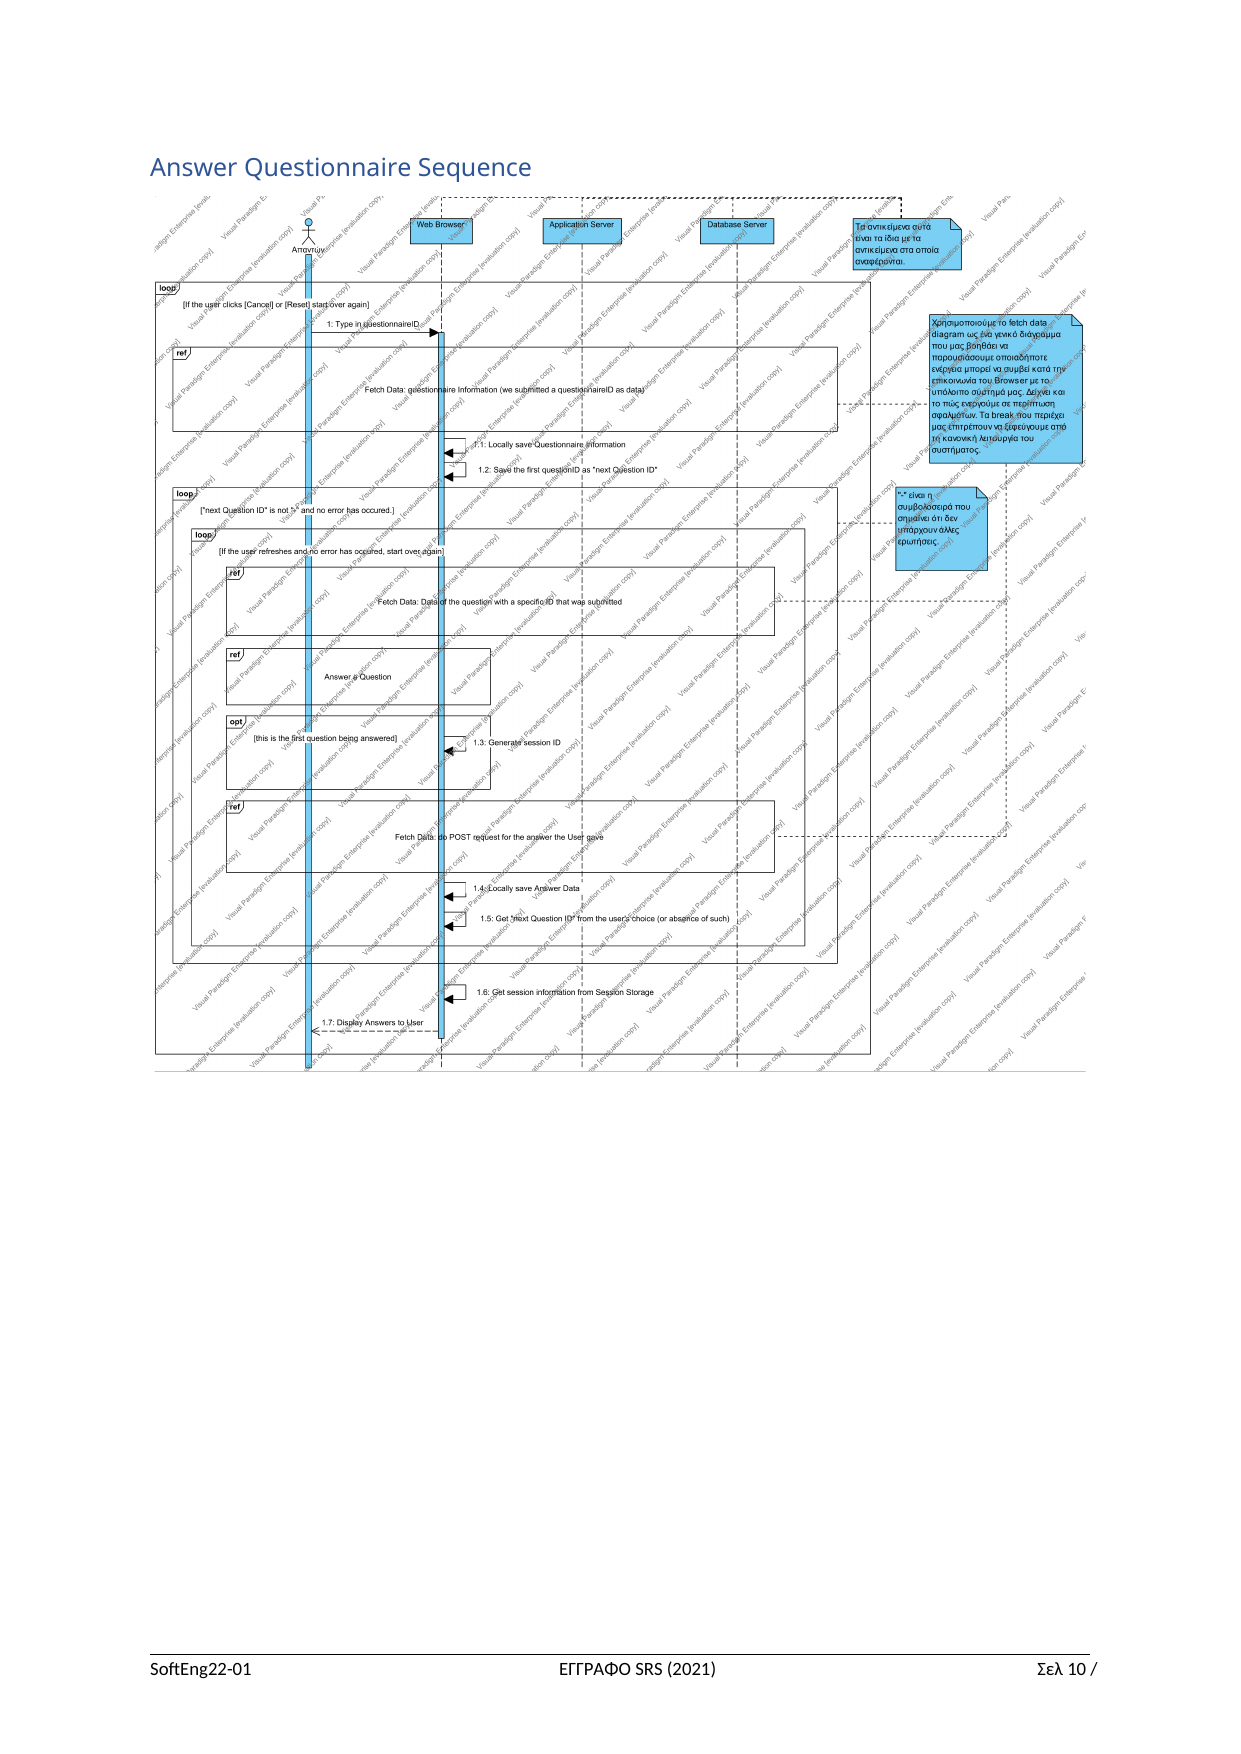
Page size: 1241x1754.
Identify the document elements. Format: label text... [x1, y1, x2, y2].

picture [154, 196, 1086, 1072]
subtitle Answer Questionnaire Sequence [150, 150, 1090, 184]
